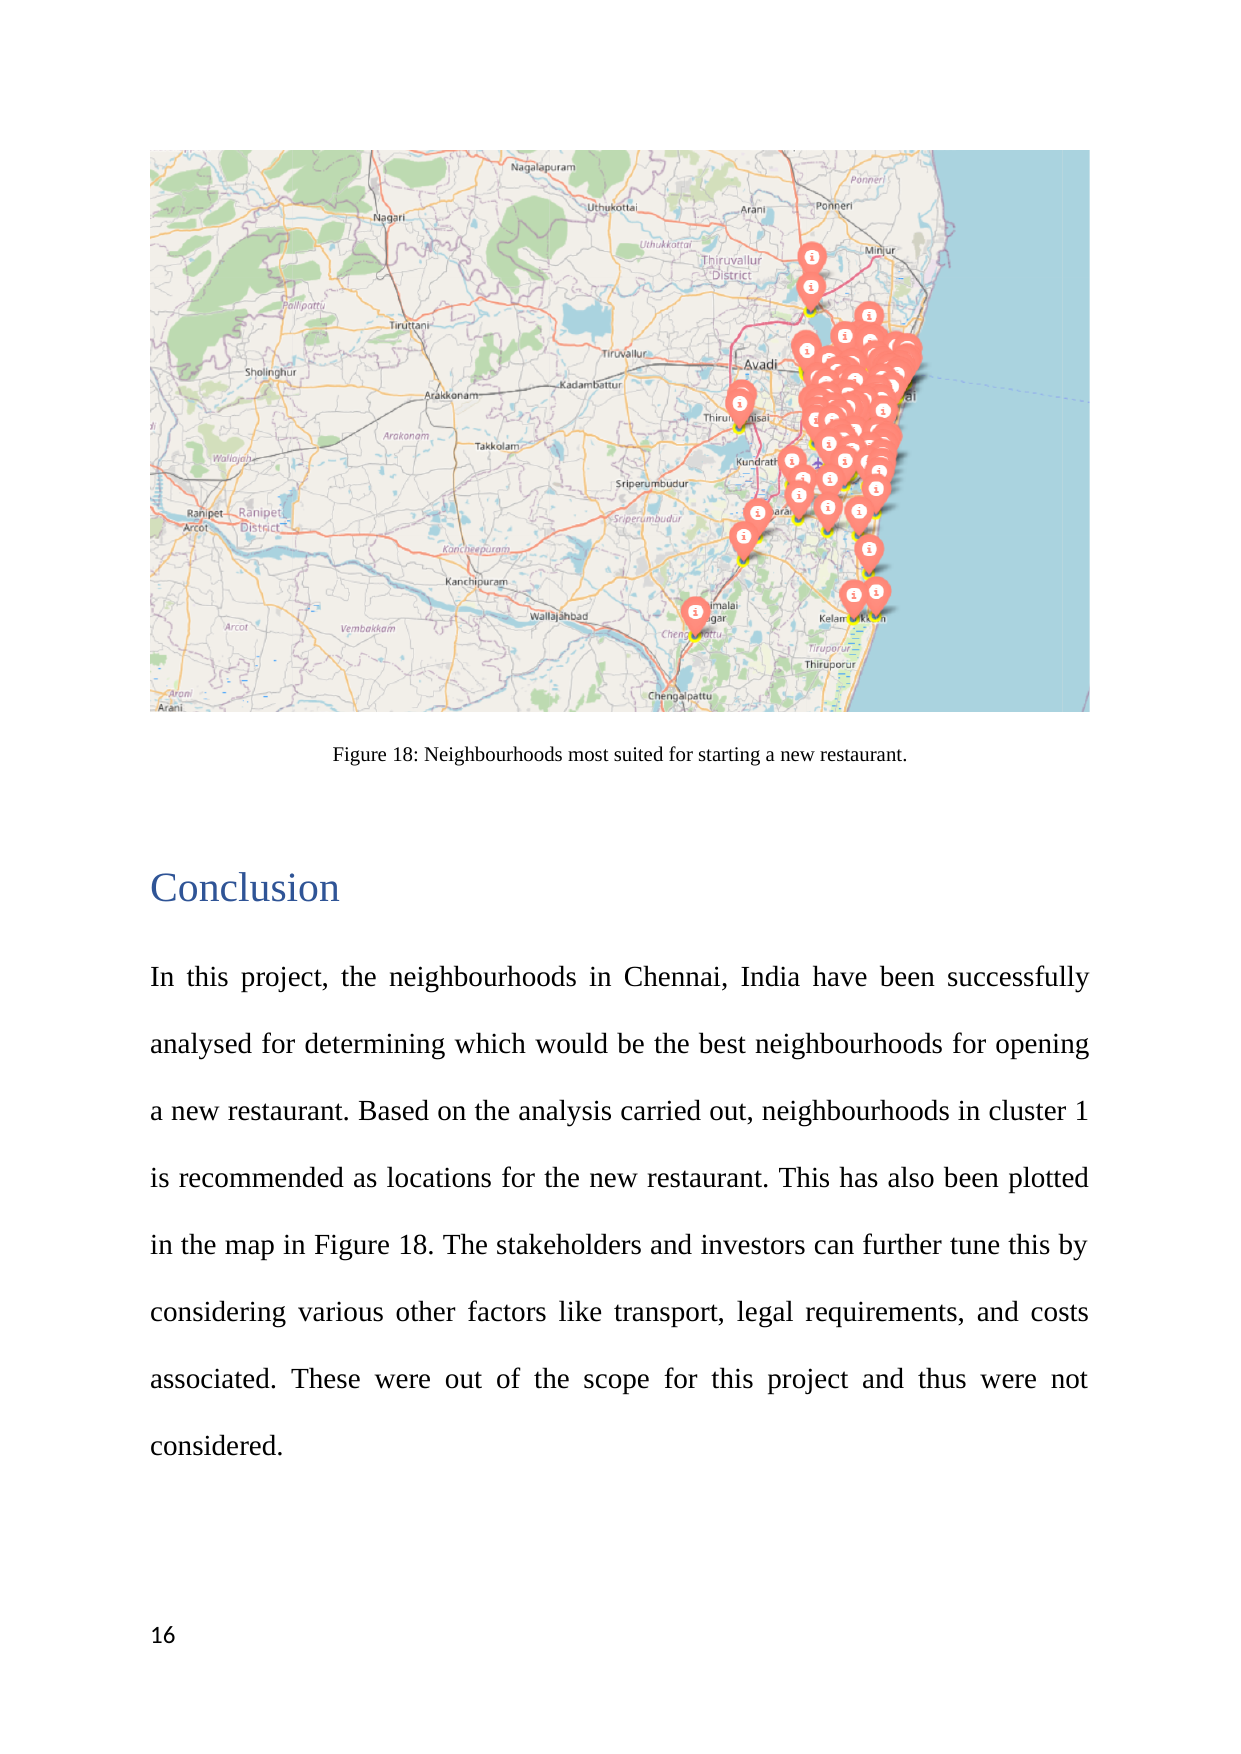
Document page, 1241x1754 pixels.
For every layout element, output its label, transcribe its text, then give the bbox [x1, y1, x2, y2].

text Figure 18: Neighbourhoods most suited for starting a new restaurant. [150, 742, 1090, 766]
text In this project, the neighbourhoods in Chennai, India have been successfully analysed for determining which would be the best neighbourhoods for opening a new restaurant. Based on the analysis carried out, neighbourhoods in cluster 1 is recommended as locations for the new restaurant. This has also been plotted in the map in Figure 18. The stakeholders and investors can further tune this by considering various other factors like transport, legal requirements, and costs associated. These were out of the scope for this project and thus were not considered. [150, 959, 1090, 1462]
subtitle Conclusion [150, 863, 1090, 911]
picture [150, 150, 1090, 712]
